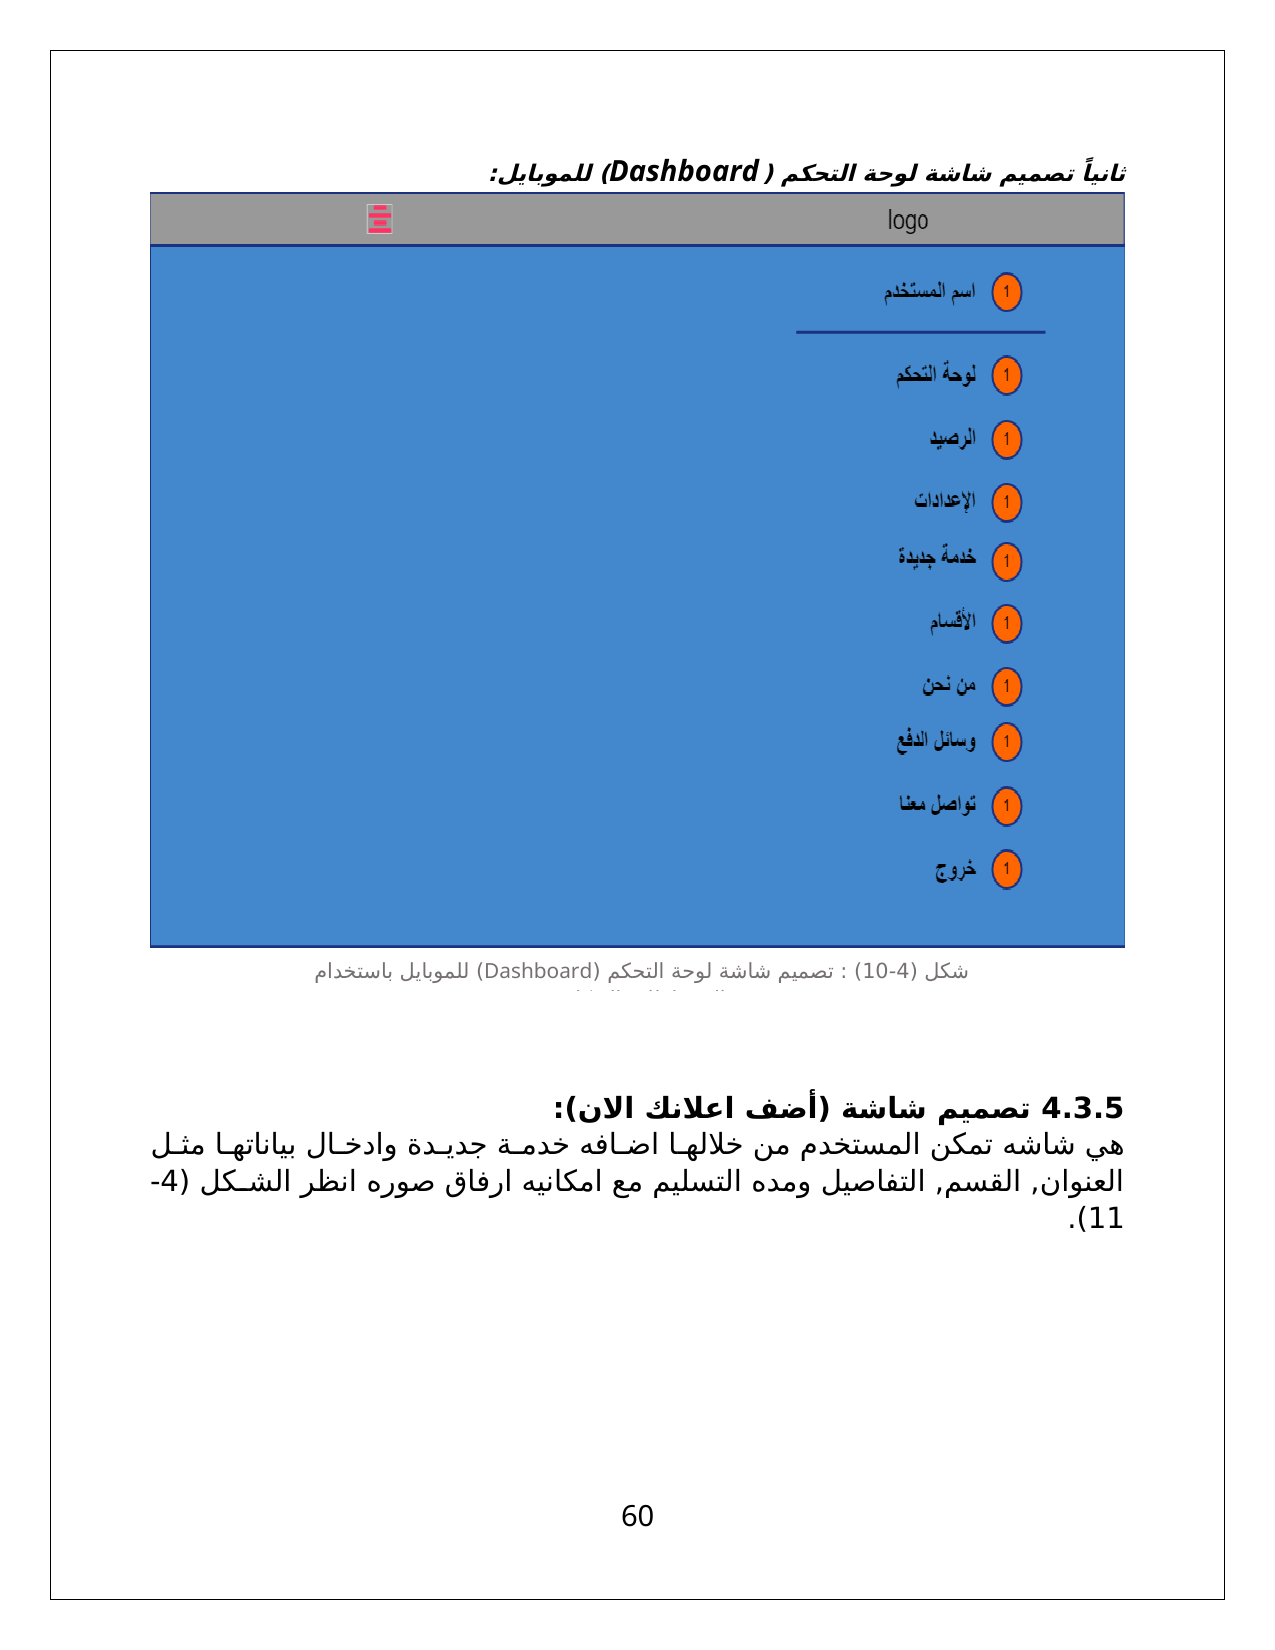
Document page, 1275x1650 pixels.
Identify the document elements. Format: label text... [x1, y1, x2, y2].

picture [150, 192, 1125, 948]
subtitle 4.3.5 تصميم شاشة (أضف اعلانك الان): [150, 1091, 1124, 1125]
subtitle ثانياً تصميم شاشة لوحة التحكم (Dashboard) للموبايل: [150, 150, 1125, 190]
text هي شاشه تمكن المستخدم من خلالها اضافه خدمة جديدة وادخال بياناتها مثل العنوان, القسم, التفاصيل ومده التسليم مع امكانيه ارفاق صوره انظر الشكل (4-11). [150, 1128, 1125, 1235]
